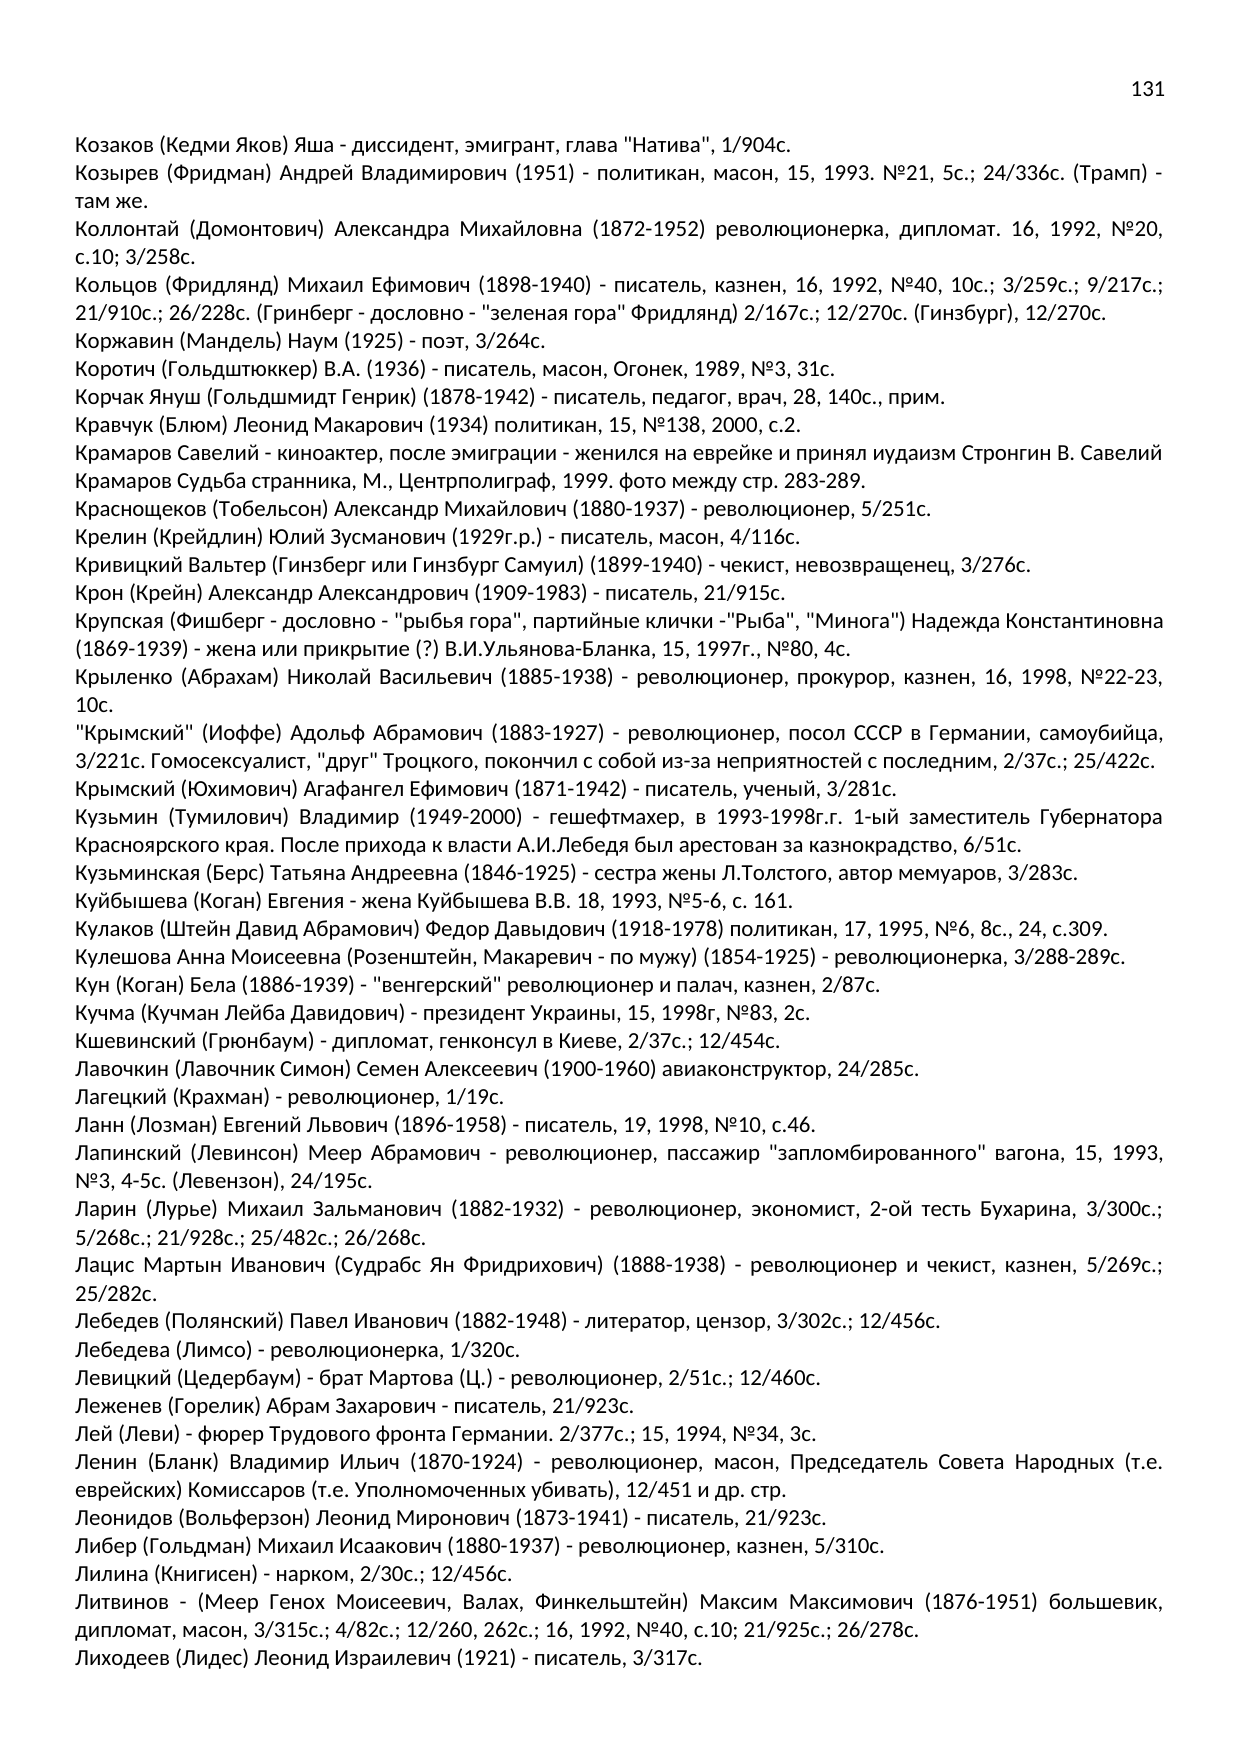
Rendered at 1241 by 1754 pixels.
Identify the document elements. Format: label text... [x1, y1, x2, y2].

text Кулаков (Штейн Давид Абрамович) Федор Давыдович (1918-1978) политикан, 17, 1995, №6, 8с., 24, с.309. [75, 914, 1165, 942]
text Краснощеков (Тобельсон) Александр Михайлович (1880-1937) - революционер, 5/251с. [75, 494, 1165, 522]
text Литвинов - (Меер Генох Моисеевич, Валах, Финкельштейн) Максим Максимович (1876-1951) большевик, дипломат, масон, 3/315с.; 4/82c.; 12/260, 262с.; 16, 1992, №40, с.10; 21/925с.; 26/278с. [75, 1587, 1165, 1643]
text Лебедева (Лимсо) - революционерка, 1/320с. [75, 1335, 1165, 1363]
text Лацис Мартын Иванович (Судрабс Ян Фридрихович) (1888-1938) - революционер и чекист, казнен, 5/269с.; 25/282с. [75, 1251, 1165, 1307]
text Коржавин (Мандель) Наум (1925) - поэт, 3/264с. [75, 326, 1165, 354]
text Либер (Гольдман) Михаил Исаакович (1880-1937) - революционер, казнен, 5/310с. [75, 1531, 1165, 1559]
text Кун (Коган) Бела (1886-1939) - "венгерский" революционер и палач, казнен, 2/87с. [75, 970, 1165, 998]
text Леонидов (Вольферзон) Леонид Миронович (1873-1941) - писатель, 21/923с. [75, 1503, 1165, 1531]
text Крымский (Юхимович) Агафангел Ефимович (1871-1942) - писатель, ученый, 3/281с. [75, 774, 1165, 802]
text Крон (Крейн) Александр Александрович (1909-1983) - писатель, 21/915с. [75, 578, 1165, 606]
text Кольцов (Фридлянд) Михаил Ефимович (1898-1940) - писатель, казнен, 16, 1992, №40, 10с.; 3/259с.; 9/217с.; 21/910с.; 26/228с. (Гринберг - дословно - "зеленая гора" Фридлянд) 2/167с.; 12/270с. (Гинзбург), 12/270с. [75, 270, 1165, 326]
text Крупская (Фишберг - дословно - "рыбья гора", партийные клички -"Рыба", "Минога") Надежда Константиновна (1869-1939) - жена или прикрытие (?) В.И.Ульянова-Бланка, 15, 1997г., №80, 4с. [75, 606, 1165, 662]
text Левицкий (Цедербаум) - брат Мартова (Ц.) - революционер, 2/51с.; 12/460с. [75, 1363, 1165, 1391]
text Кучма (Кучман Лейба Давидович) - президент Украины, 15, 1998г, №83, 2с. [75, 998, 1165, 1026]
text Коллонтай (Домонтович) Александра Михайловна (1872-1952) революционерка, дипломат. 16, 1992, №20, с.10; 3/258с. [75, 214, 1165, 270]
text Лилина (Книгисен) - нарком, 2/30с.; 12/456с. [75, 1559, 1165, 1587]
text Ларин (Лурье) Михаил Зальманович (1882-1932) - революционер, экономист, 2-ой тесть Бухарина, 3/300с.; 5/268с.; 21/928с.; 25/482с.; 26/268с. [75, 1194, 1165, 1251]
text Кшевинский (Грюнбаум) - дипломат, генконсул в Киеве, 2/37с.; 12/454с. [75, 1026, 1165, 1054]
text Кузьминская (Берс) Татьяна Андреевна (1846-1925) - сестра жены Л.Толстого, автор мемуаров, 3/283с. [75, 858, 1165, 886]
text Леженев (Горелик) Абрам Захарович - писатель, 21/923с. [75, 1391, 1165, 1419]
text Коротич (Гольдштюккер) В.А. (1936) - писатель, масон, Огонек, 1989, №3, 31с. [75, 354, 1165, 382]
text Куйбышева (Коган) Евгения - жена Куйбышева В.В. 18, 1993, №5-6, с. 161. [75, 886, 1165, 914]
text Лиходеев (Лидес) Леонид Израилевич (1921) - писатель, 3/317с. [75, 1643, 1165, 1671]
text Кулешова Анна Моисеевна (Розенштейн, Макаревич - по мужу) (1854-1925) - революционерка, 3/288-289с. [75, 942, 1165, 970]
text Крыленко (Абрахам) Николай Васильевич (1885-1938) - революционер, прокурор, казнен, 16, 1998, №22-23, 10с. [75, 662, 1165, 718]
text Лебедев (Полянский) Павел Иванович (1882-1948) - литератор, цензор, 3/302с.; 12/456с. [75, 1307, 1165, 1335]
text Лавочкин (Лавочник Симон) Семен Алексеевич (1900-1960) авиаконструктор, 24/285с. [75, 1054, 1165, 1082]
text Крелин (Крейдлин) Юлий Зусманович (1929г.р.) - писатель, масон, 4/116с. [75, 522, 1165, 550]
text Крамаров Савелий - киноактер, после эмиграции - женился на еврейке и принял иудаизм Стронгин В. Савелий Крамаров Судьба странника, М., Центрполиграф, 1999. фото между стр. 283-289. [75, 438, 1165, 494]
text Кузьмин (Тумилович) Владимир (1949-2000) - гешефтмахер, в 1993-1998г.г. 1-ый заместитель Губернатора Красноярского края. После прихода к власти А.И.Лебедя был арестован за казнокрадство, 6/51с. [75, 802, 1165, 858]
text Лей (Леви) - фюрер Трудового фронта Германии. 2/377с.; 15, 1994, №34, 3с. [75, 1419, 1165, 1447]
text Козаков (Кедми Яков) Яша - диссидент, эмигрант, глава "Натива", 1/904с. [75, 130, 1165, 158]
text Корчак Януш (Гольдшмидт Генрик) (1878-1942) - писатель, педагог, врач, 28, 140с., прим. [75, 382, 1165, 410]
text Козырев (Фридман) Андрей Владимирович (1951) - политикан, масон, 15, 1993. №21, 5с.; 24/336с. (Трамп) - там же. [75, 158, 1165, 214]
text Лапинский (Левинсон) Меер Абрамович - революционер, пассажир "запломбированного" вагона, 15, 1993, №3, 4-5с. (Левензон), 24/195с. [75, 1138, 1165, 1194]
text Кравчук (Блюм) Леонид Макарович (1934) политикан, 15, №138, 2000, с.2. [75, 410, 1165, 438]
text Кривицкий Вальтер (Гинзберг или Гинзбург Самуил) (1899-1940) - чекист, невозвращенец, 3/276с. [75, 550, 1165, 578]
text Ленин (Бланк) Владимир Ильич (1870-1924) - революционер, масон, Председатель Совета Народных (т.е. еврейских) Комиссаров (т.е. Уполномоченных убивать), 12/451 и др. стр. [75, 1447, 1165, 1503]
text Ланн (Лозман) Евгений Львович (1896-1958) - писатель, 19, 1998, №10, с.46. [75, 1111, 1165, 1138]
text "Крымский" (Иоффе) Адольф Абрамович (1883-1927) - революционер, посол СССР в Германии, самоубийца, 3/221с. Гомосексуалист, "друг" Троцкого, покончил с собой из-за неприятностей с последним, 2/37с.; 25/422с. [75, 718, 1165, 774]
text Лагецкий (Крахман) - революционер, 1/19с. [75, 1082, 1165, 1111]
